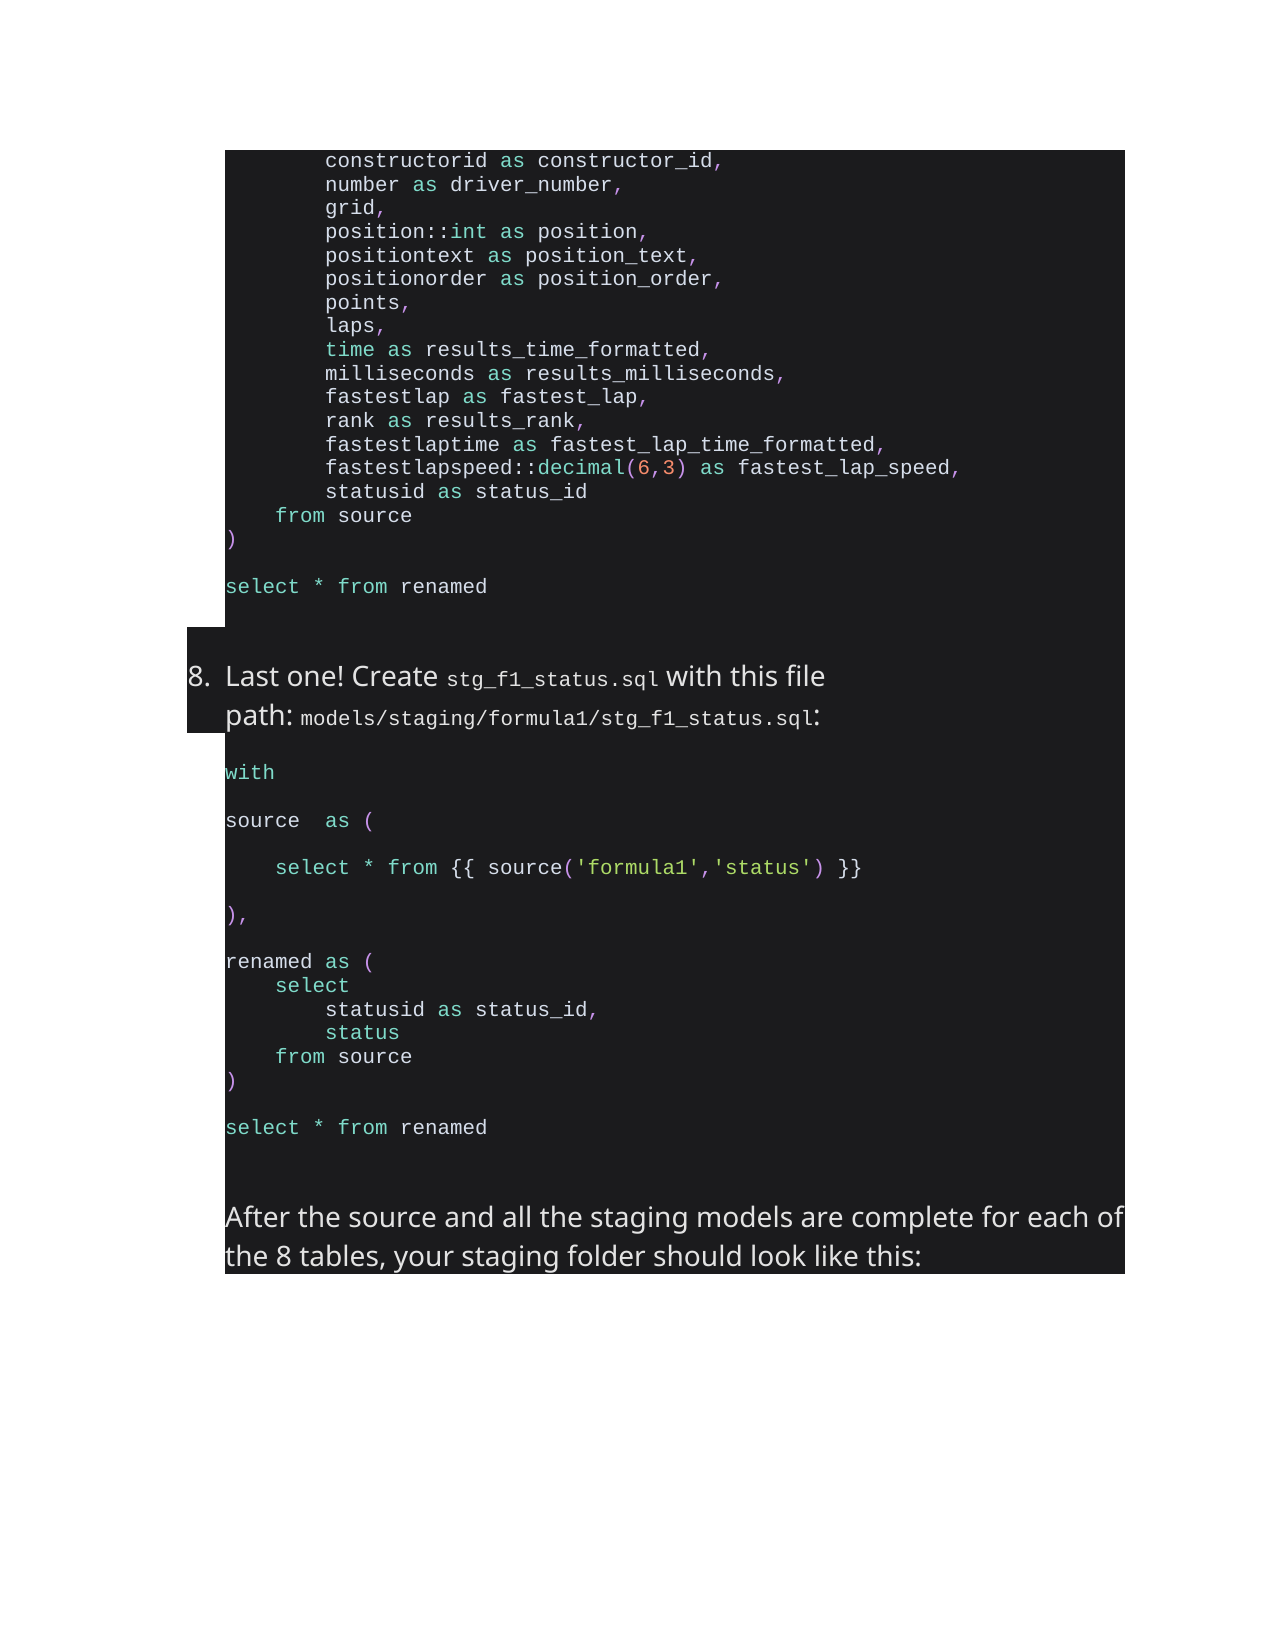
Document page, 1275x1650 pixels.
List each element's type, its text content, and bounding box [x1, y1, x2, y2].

list Last one! Create stg_f1_status.sql with this file path: models/staging/formula1/stg_f1_status.sql: [187, 656, 1125, 733]
text with source as ( select * from {{ source('formula1','status') }} ), renamed as ( select statusid as status_id, status from source ) select * from renamed [225, 762, 1125, 1169]
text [225, 150, 1125, 627]
text After the source and all the staging models are complete for each of the 8 tables, your staging folder should look like this: [225, 1198, 1125, 1274]
